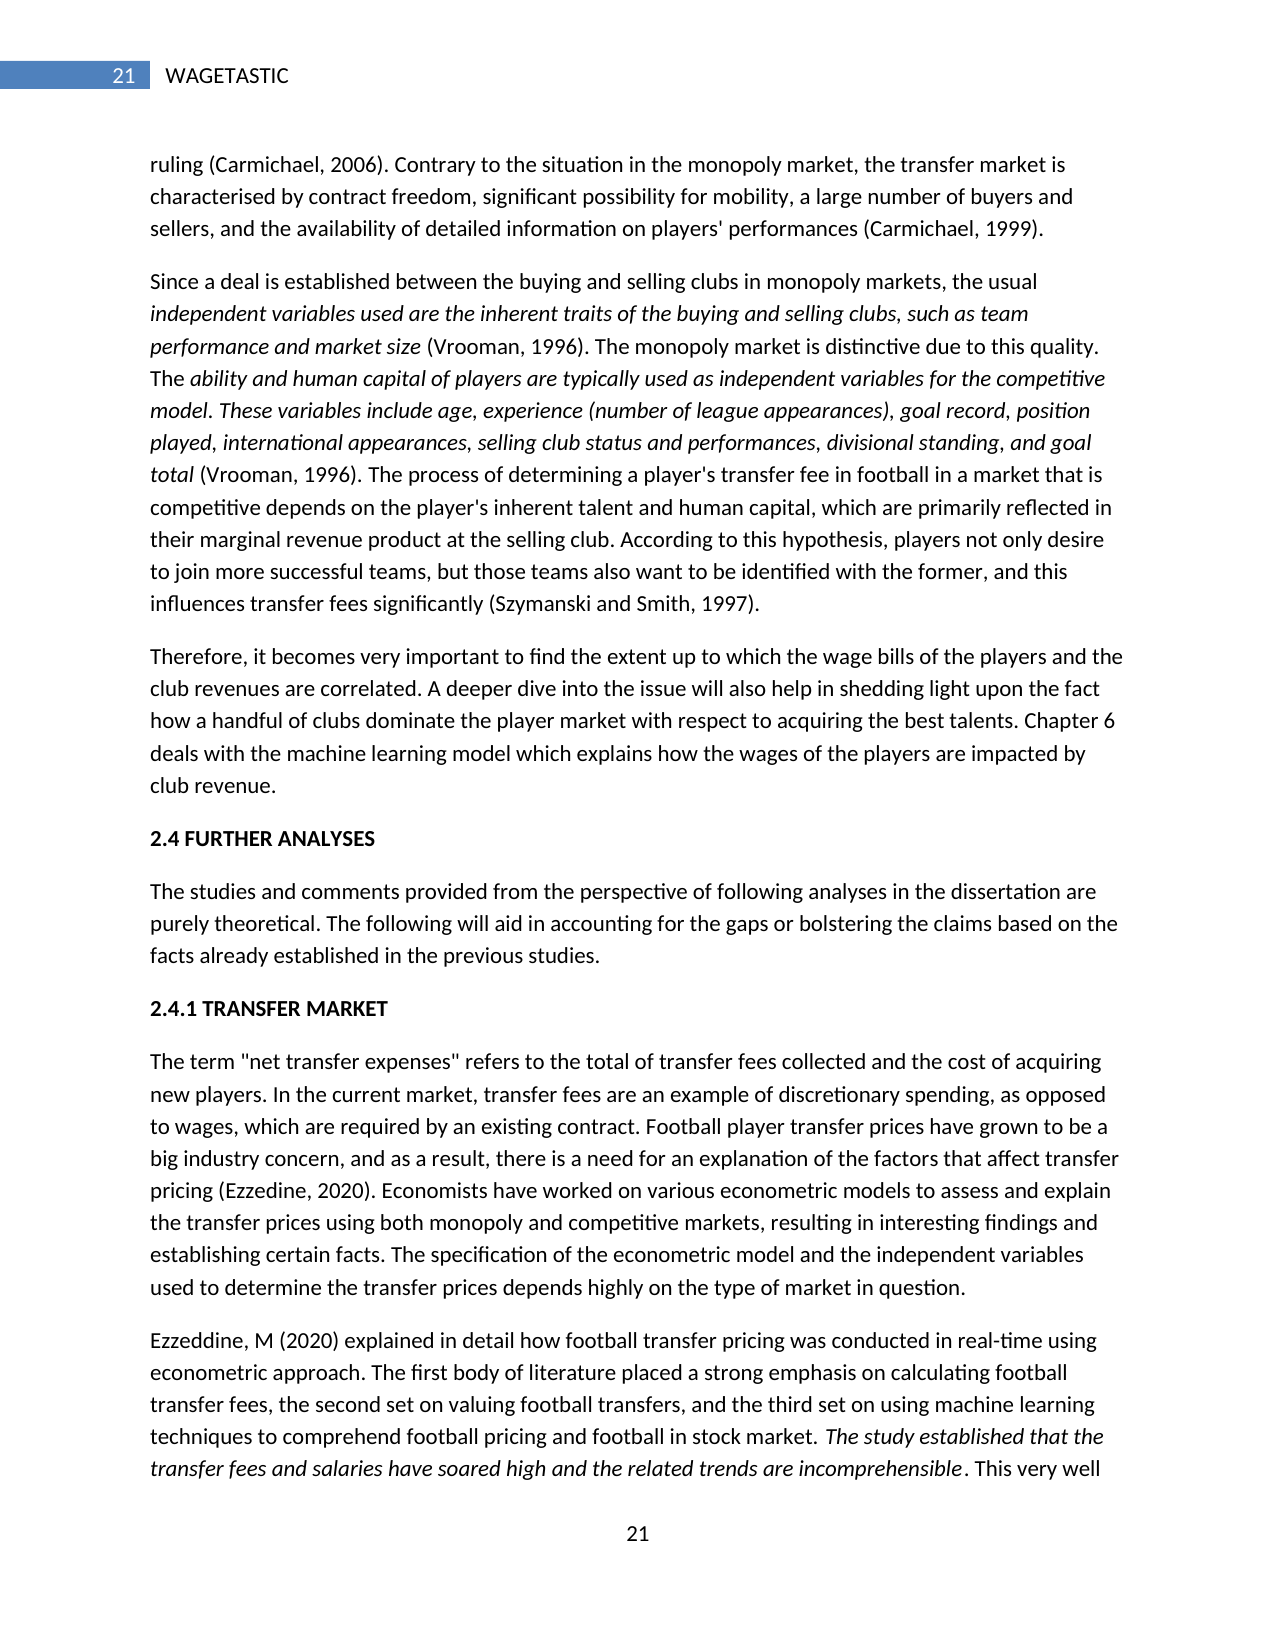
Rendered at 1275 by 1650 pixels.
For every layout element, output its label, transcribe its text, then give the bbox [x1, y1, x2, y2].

text The term "net transfer expenses" refers to the total of transfer fees collected and the cost of acquiring new players. In the current market, transfer fees are an example of discretionary spending, as opposed to wages, which are required by an existing contract. Football player transfer prices have grown to be a big industry concern, and as a result, there is a need for an explanation of the factors that affect transfer pricing (Ezzedine, 2020). Economists have worked on various econometric models to assess and explain the transfer prices using both monopoly and competitive markets, resulting in interesting findings and establishing certain facts. The specification of the econometric model and the independent variables used to determine the transfer prices depends highly on the type of market in question. [150, 1047, 1125, 1301]
text The studies and comments provided from the perspective of following analyses in the dissertation are purely theoretical. The following will aid in accounting for the gaps or bolstering the claims based on the facts already established in the previous studies. [150, 877, 1125, 969]
text 2.4.1 TRANSFER MARKET [150, 994, 1125, 1022]
text 2.4 FURTHER ANALYSES [150, 824, 1125, 852]
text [150, 1326, 1125, 1483]
text Since a deal is established between the buying and selling clubs in monopoly markets, the usual independent variables used are the inherent traits of the buying and selling clubs, such as team performance and market size (Vrooman, 1996). The monopoly market is distinctive due to this quality. The ability and human capital of players are typically used as independent variables for the competitive model. These variables include age, experience (number of league appearances), goal record, position played, international appearances, selling club status and performances, divisional standing, and goal total (Vrooman, 1996). The process of determining a player's transfer fee in football in a market that is competitive depends on the player's inherent talent and human capital, which are primarily reflected in their marginal revenue product at the selling club. According to this hypothesis, players not only desire to join more successful teams, but those teams also want to be identified with the former, and this influences transfer fees significantly (Szymanski and Smith, 1997). [150, 267, 1125, 617]
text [150, 150, 1125, 242]
text Therefore, it becomes very important to find the extent up to which the wage bills of the players and the club revenues are correlated. A deeper dive into the issue will also help in shedding light upon the fact how a handful of clubs dominate the player market with respect to acquiring the best talents. Chapter 6 deals with the machine learning model which explains how the wages of the players are impacted by club revenue. [150, 642, 1125, 799]
